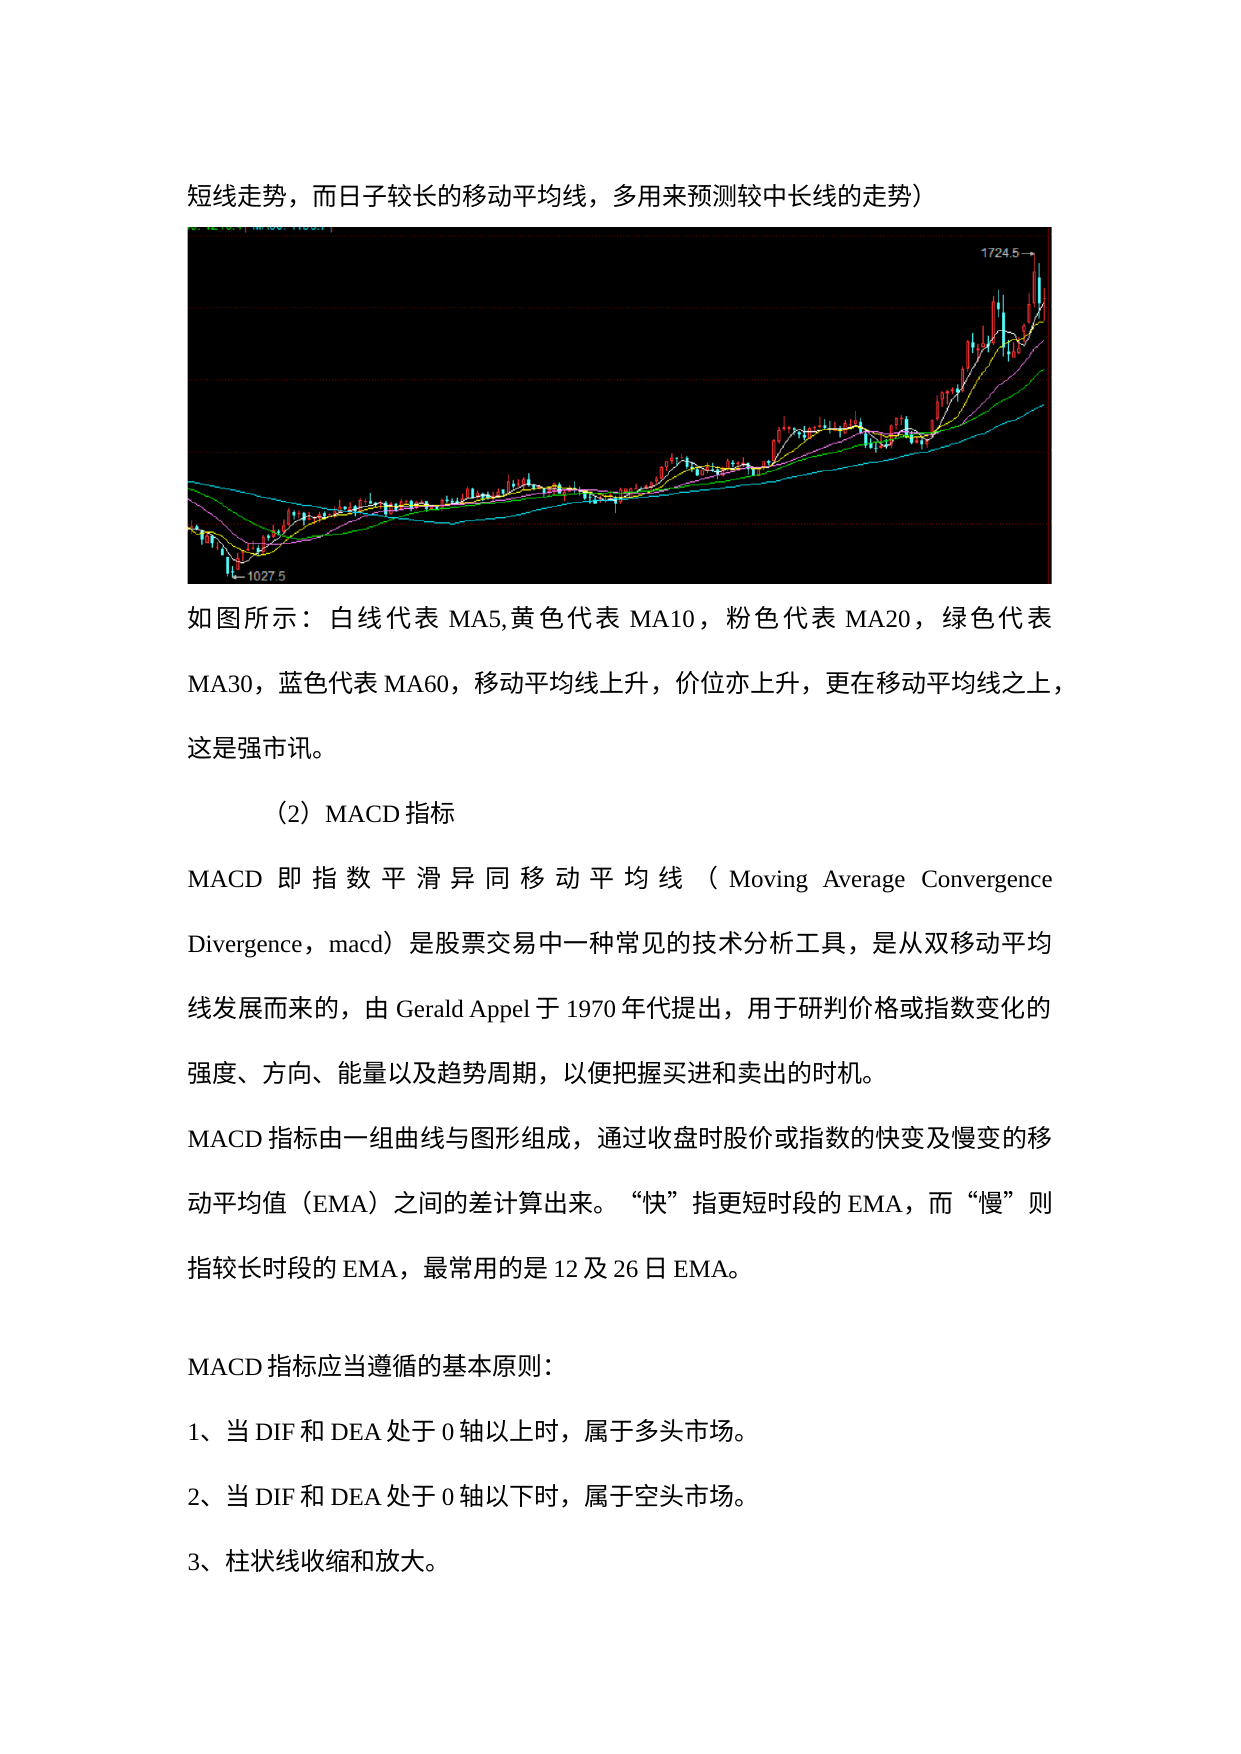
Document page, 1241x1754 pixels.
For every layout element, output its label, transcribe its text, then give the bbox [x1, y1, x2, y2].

text 3、柱状线收缩和放大。 [187, 1527, 1053, 1592]
text MACD即指数平滑异同移动平均线（Moving Average Convergence Divergence，macd）是股票交易中一种常见的技术分析工具，是从双移动平均线发展而来的，由Gerald Appel于1970年代提出，用于研判价格或指数变化的强度、方向、能量以及趋势周期，以便把握买进和卖出的时机。 [187, 844, 1053, 1104]
text （2）MACD指标 [187, 779, 1053, 844]
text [187, 162, 1053, 227]
text MACD指标由一组曲线与图形组成，通过收盘时股价或指数的快变及慢变的移动平均值（EMA）之间的差计算出来。“快”指更短时段的EMA，而“慢”则指较长时段的EMA，最常用的是12及26日EMA。 [187, 1104, 1053, 1299]
text 如图所示：白线代表MA5,黄色代表MA10，粉色代表MA20，绿色代表MA30，蓝色代表MA60，移动平均线上升，价位亦上升，更在移动平均线之上，这是强市讯。 [187, 584, 1053, 779]
text 1、当DIF和DEA处于0轴以上时，属于多头市场。 [187, 1397, 1053, 1462]
picture [187, 227, 1052, 584]
text MACD指标应当遵循的基本原则： [187, 1332, 1053, 1397]
text 2、当DIF和DEA处于0轴以下时，属于空头市场。 [187, 1462, 1053, 1527]
